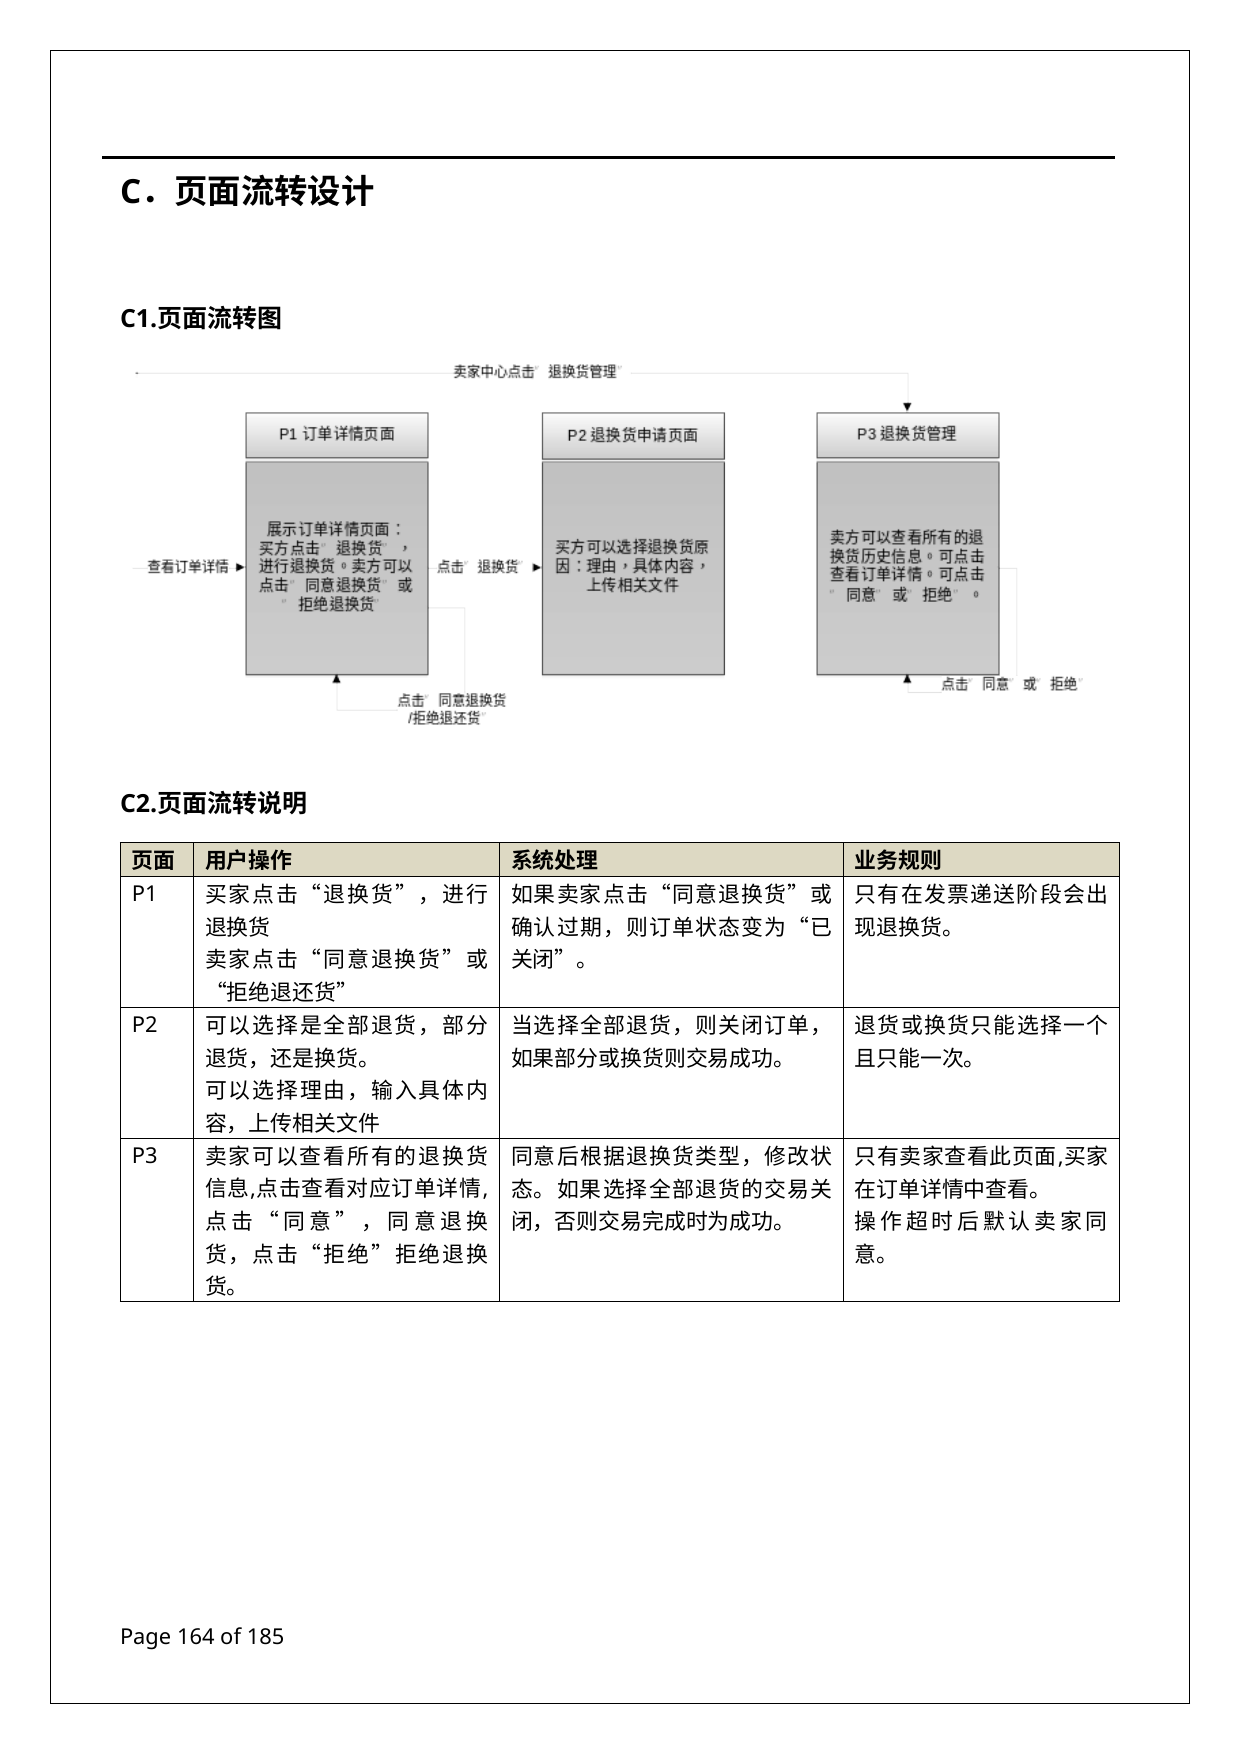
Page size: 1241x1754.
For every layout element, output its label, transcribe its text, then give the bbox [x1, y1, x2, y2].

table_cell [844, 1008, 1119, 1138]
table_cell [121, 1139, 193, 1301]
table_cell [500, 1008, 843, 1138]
subtitle C1.页面流转图 [120, 284, 1120, 349]
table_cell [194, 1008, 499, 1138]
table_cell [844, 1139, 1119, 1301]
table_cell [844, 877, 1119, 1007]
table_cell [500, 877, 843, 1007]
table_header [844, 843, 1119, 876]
subtitle C．页面流转设计 [120, 157, 1120, 222]
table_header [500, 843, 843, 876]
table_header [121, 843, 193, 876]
subtitle C2.页面流转说明 [120, 771, 1120, 836]
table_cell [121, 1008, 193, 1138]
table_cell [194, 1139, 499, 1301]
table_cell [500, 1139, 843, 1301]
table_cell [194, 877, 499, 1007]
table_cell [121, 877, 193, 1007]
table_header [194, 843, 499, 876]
